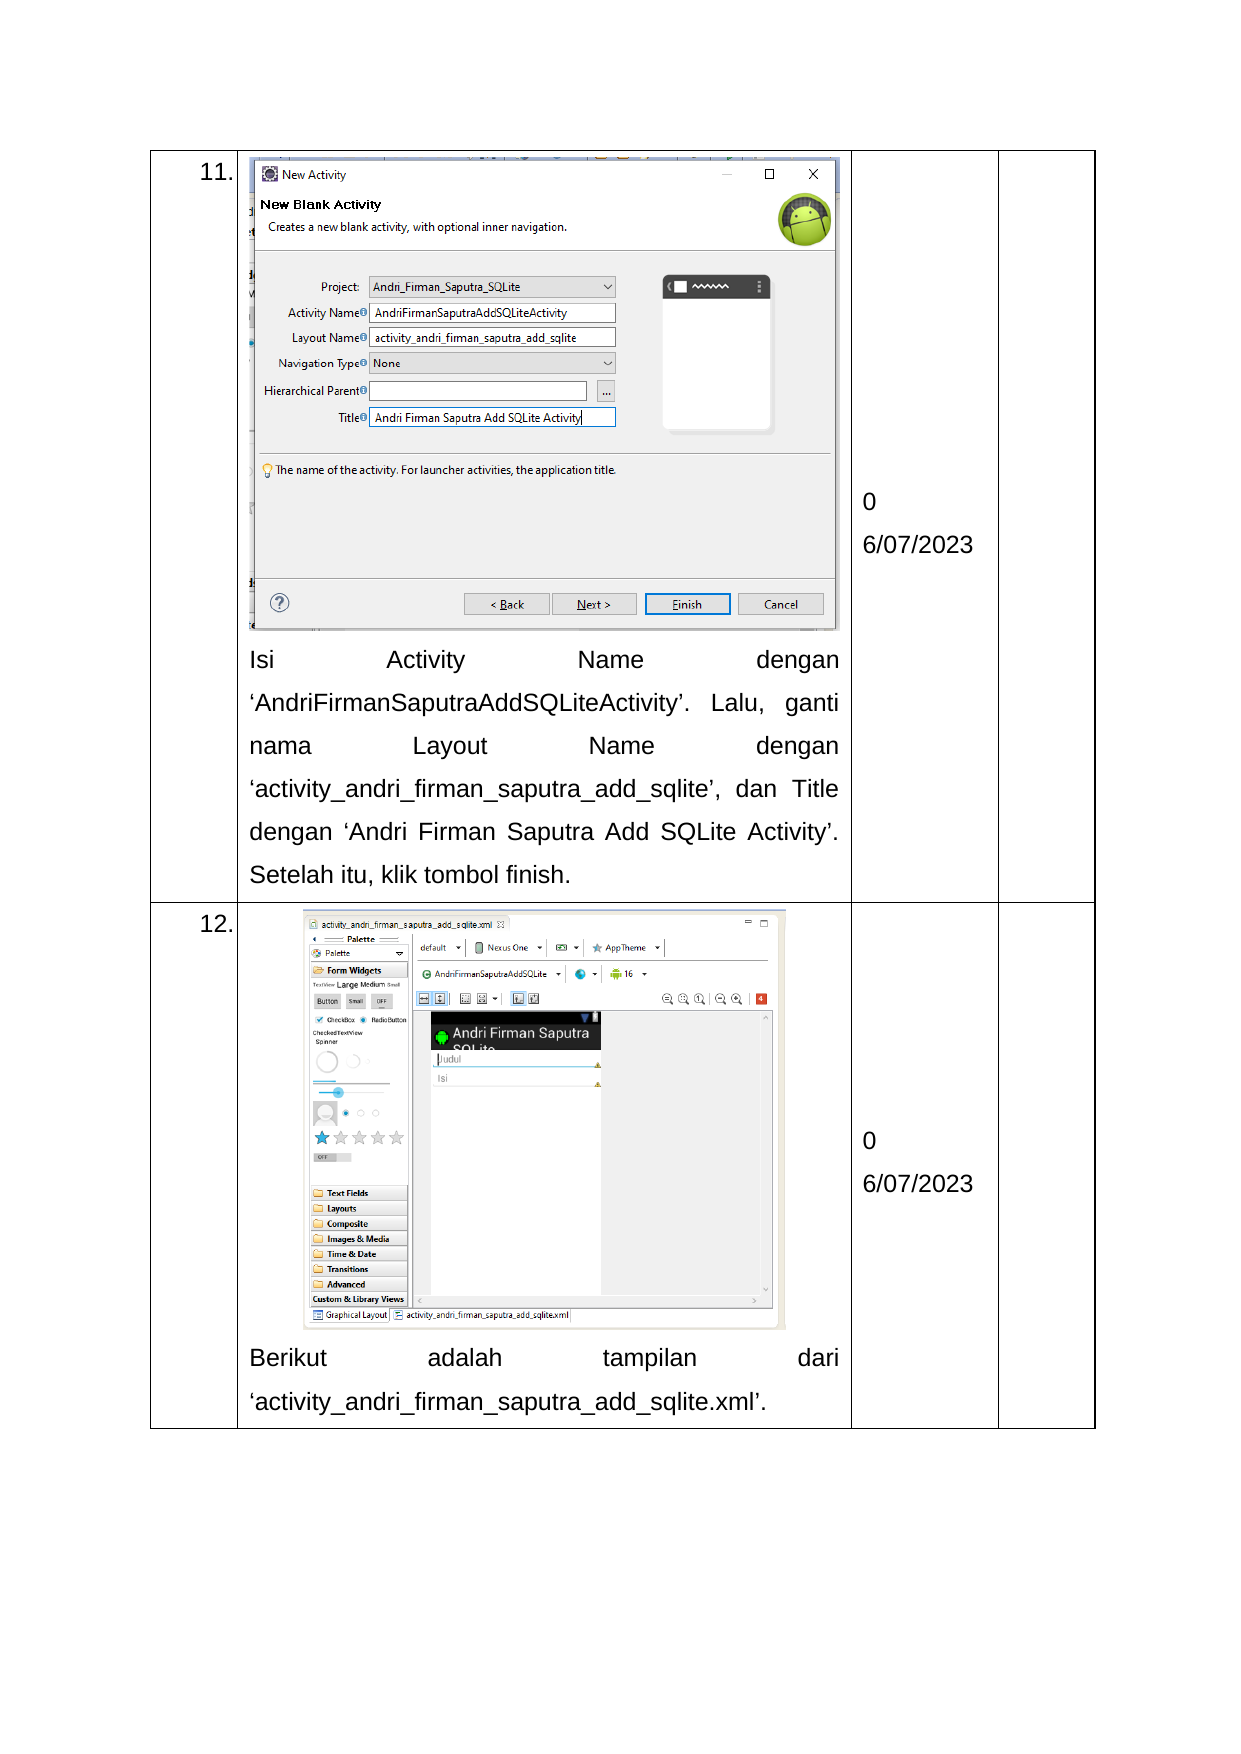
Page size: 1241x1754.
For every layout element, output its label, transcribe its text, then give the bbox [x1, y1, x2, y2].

picture [249, 157, 840, 631]
table_cell [151, 151, 237, 902]
table_cell [999, 903, 1094, 1428]
table_cell 06/07/2023 [852, 903, 998, 1428]
table_cell [151, 903, 237, 1428]
table_cell [999, 151, 1094, 902]
picture [303, 909, 786, 1330]
table_cell Berikut adalah tampilan dari ‘activity_andri_firman_saputra_add_sqlite.xml’. [238, 903, 851, 1428]
table_cell 06/07/2023 [852, 151, 998, 902]
table_cell Isi Activity Name dengan ‘AndriFirmanSaputraAddSQLiteActivity’. Lalu, ganti nama Layout Name dengan ‘activity_andri_firman_saputra_add_sqlite’, dan Title dengan ‘Andri Firman Saputra Add SQLite Activity’. Setelah itu, klik tombol finish. [238, 151, 851, 902]
